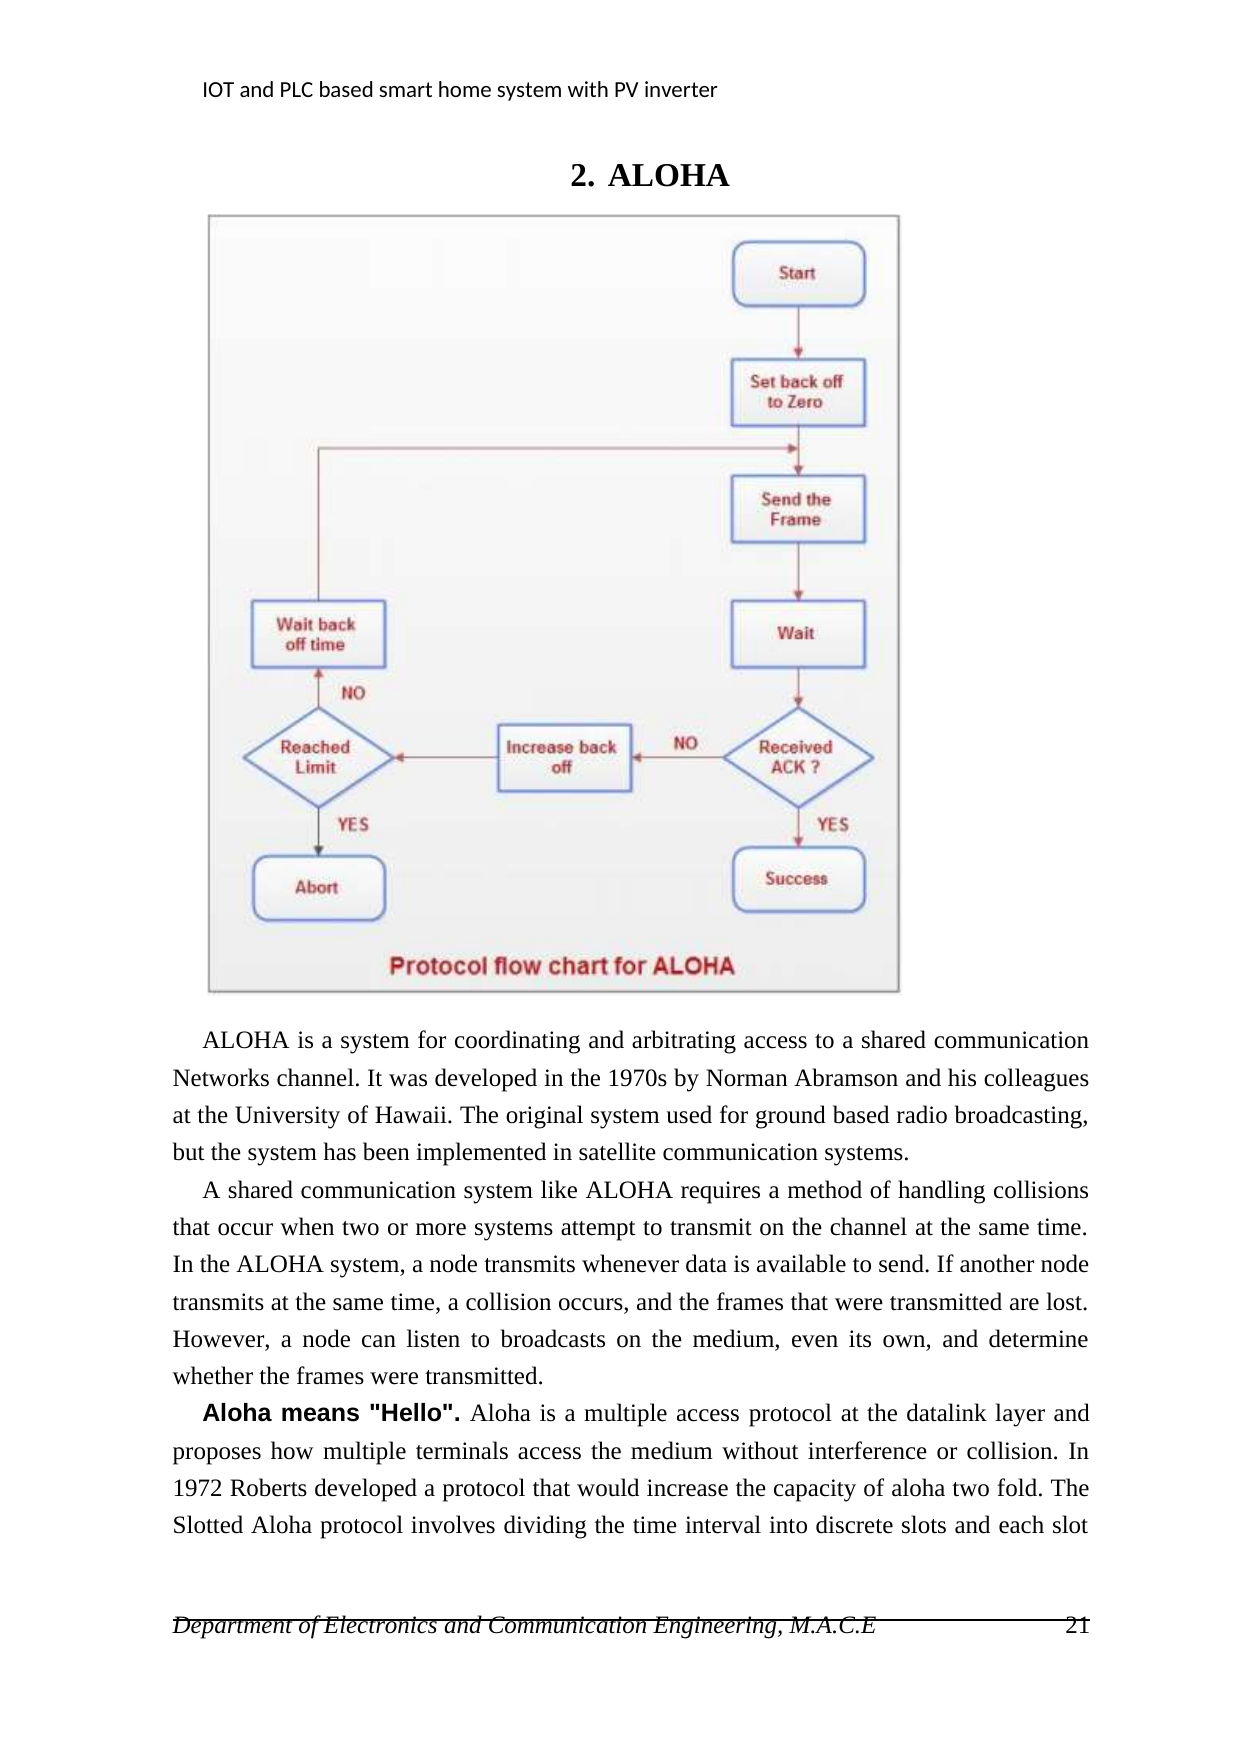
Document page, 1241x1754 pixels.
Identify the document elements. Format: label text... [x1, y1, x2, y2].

text ALOHA is a system for coordinating and arbitrating access to a shared communication Networks channel. It was developed in the 1970s by Norman Abramson and his colleagues at the University of Hawaii. The original system used for ground based radio broadcasting, but the system has been implemented in satellite communication systems. [172, 1026, 1090, 1166]
text A shared communication system like ALOHA requires a method of handling collisions that occur when two or more systems attempt to transmit on the channel at the same time. In the ALOHA system, a node transmits whenever data is available to send. If another node transmits at the same time, a collision occurs, and the frames that were transmitted are lost. However, a node can listen to broadcasts on the medium, even its own, and determine whether the frames were transmitted. [172, 1175, 1090, 1390]
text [172, 1398, 1090, 1539]
picture [207, 214, 903, 996]
subtitle ALOHA [210, 155, 1090, 193]
